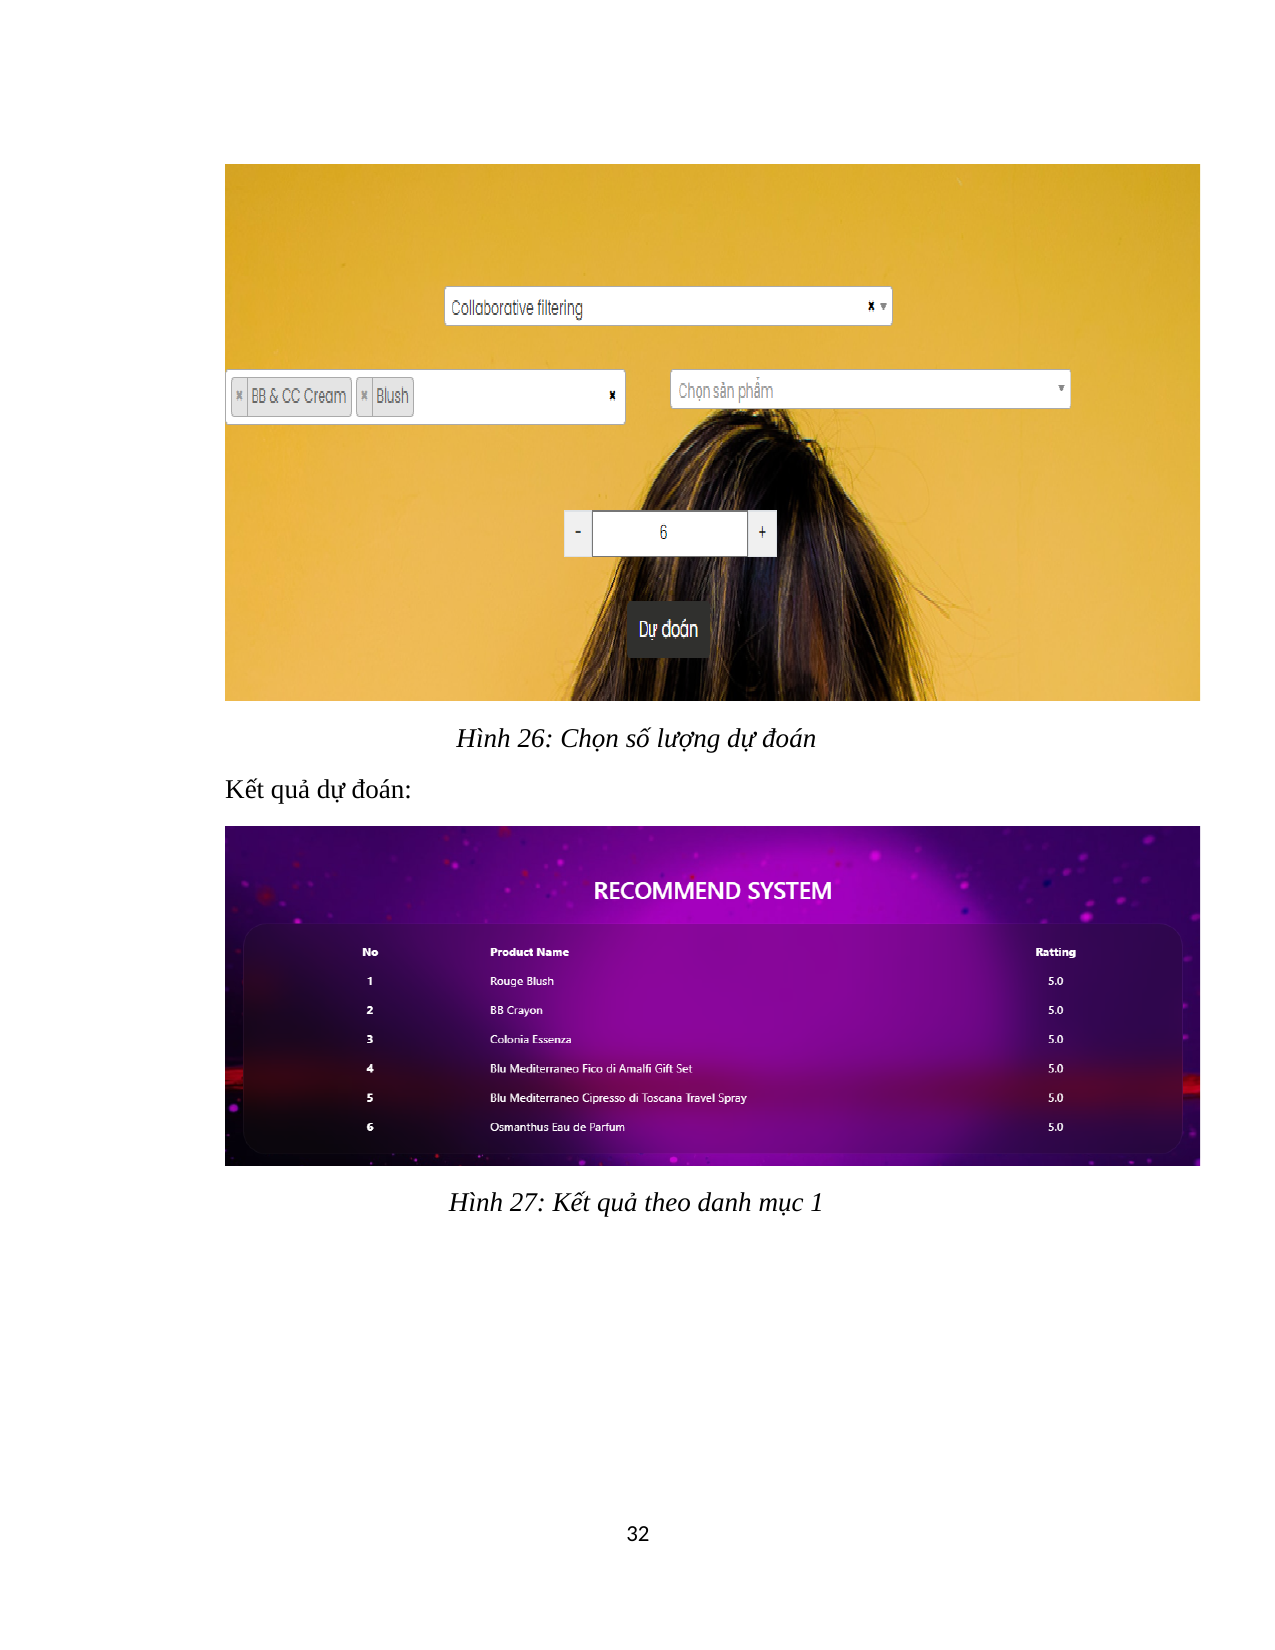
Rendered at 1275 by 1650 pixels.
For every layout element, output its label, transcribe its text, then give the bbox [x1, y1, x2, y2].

text Hình 29: Kết quả theo danh mục 1 [150, 1186, 1125, 1218]
picture [225, 164, 1200, 701]
picture [225, 826, 1200, 1166]
text Hình 28: Chọn số lượng dự đoán [150, 722, 1125, 753]
text Kết quả dự đoán: [225, 774, 1125, 805]
